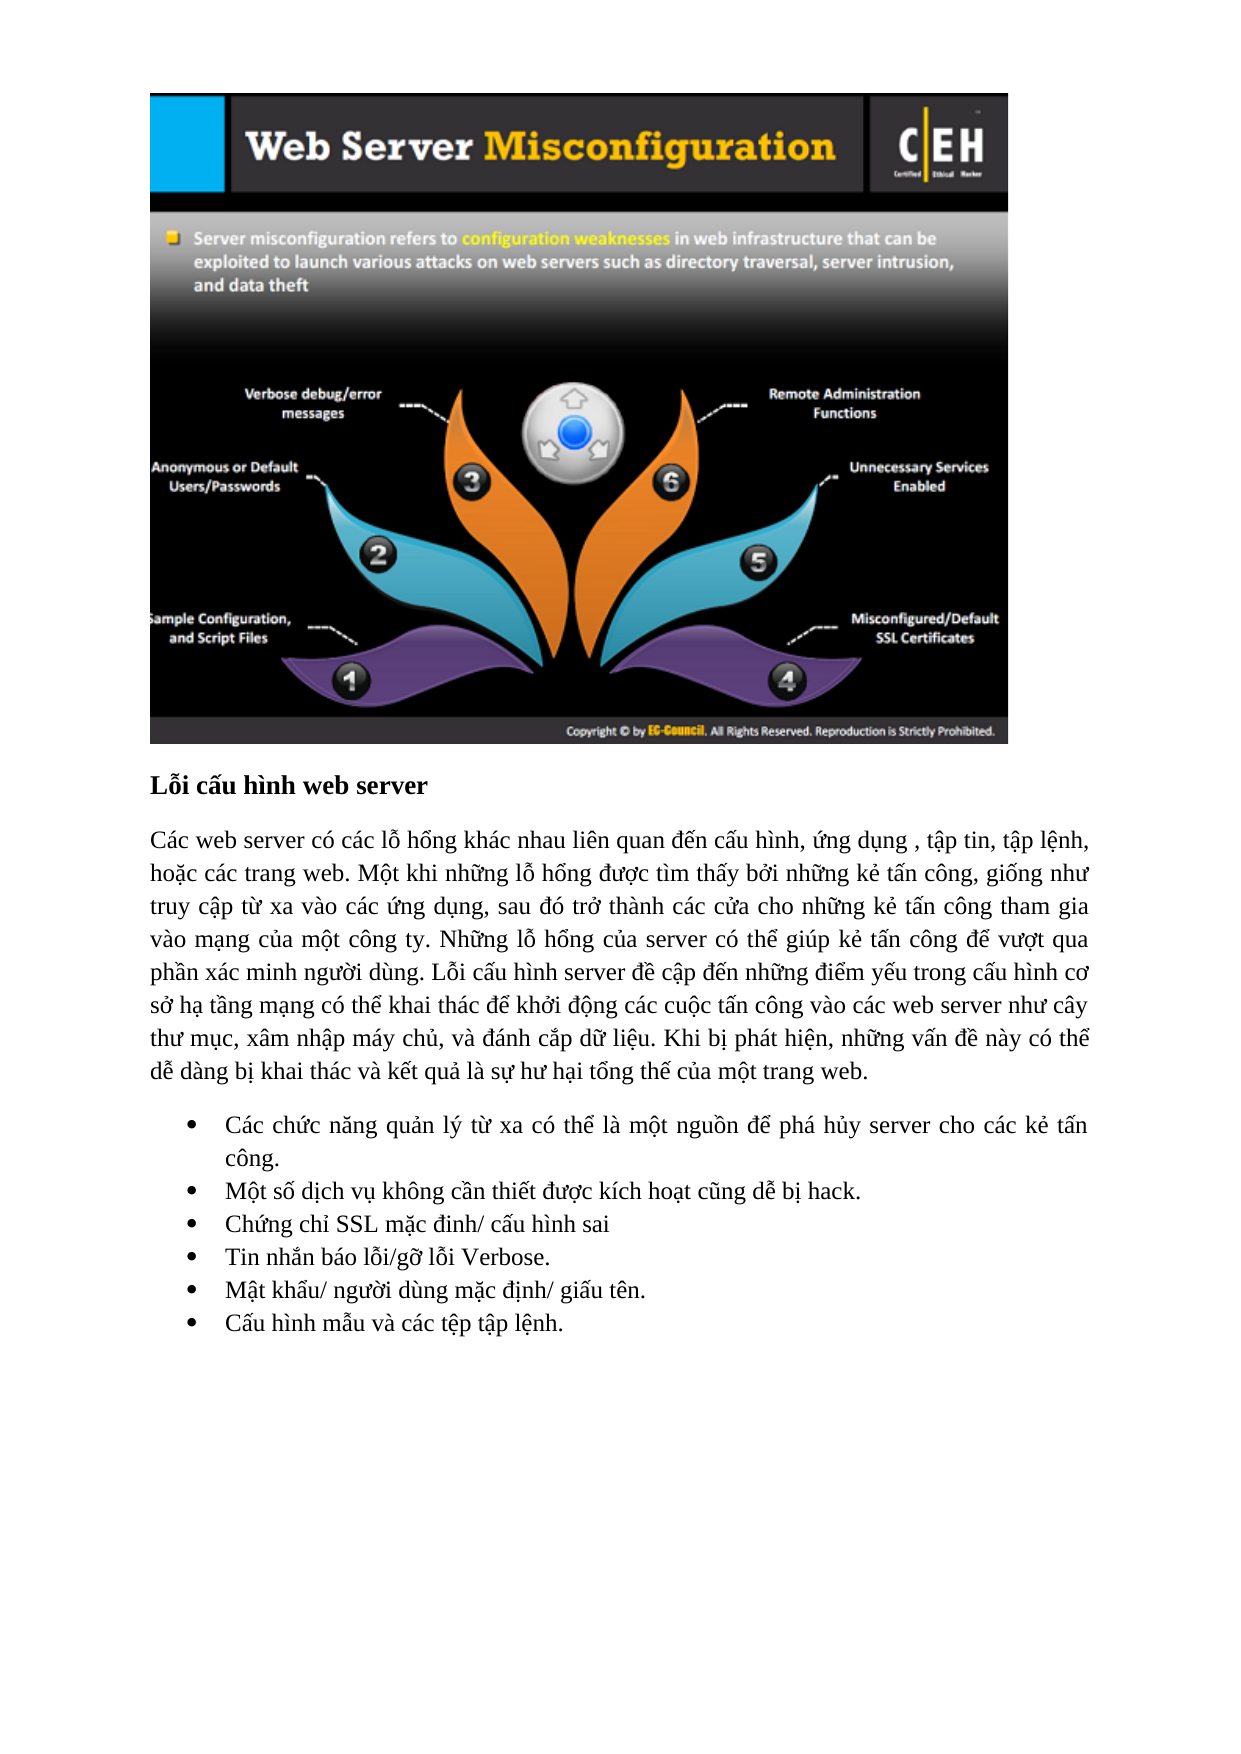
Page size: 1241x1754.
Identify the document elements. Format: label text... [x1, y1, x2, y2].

list Một số dịch vụ không cần thiết được kích hoạt cũng dễ bị hack. [187, 1176, 1090, 1205]
picture [150, 93, 1009, 744]
text Lỗi cấu hình web server [150, 769, 1090, 800]
list Cấu hình mẫu và các tệp tập lệnh. [187, 1308, 1090, 1337]
list Mật khẩu/ người dùng mặc định/ giấu tên. [187, 1275, 1090, 1304]
list Chứng chỉ SSL mặc đinh/ cấu hình sai [187, 1209, 1090, 1238]
list Các chức năng quản lý từ xa có thể là một nguồn để phá hủy server cho các kẻ tấn công. [187, 1110, 1090, 1172]
list Tin nhắn báo lỗi/gỡ lỗi Verbose. [187, 1242, 1090, 1271]
text Các web server có các lỗ hổng khác nhau liên quan đến cấu hình, ứng dụng , tập tin, tập lệnh, hoặc các trang web. Một khi những lỗ hổng được tìm thấy bởi những kẻ tấn công, giống như truy cập từ xa vào các ứng dụng, sau đó trở thành các cửa cho những kẻ tấn công tham gia vào mạng của một công ty. Những lỗ hổng của server có thể giúp kẻ tấn công để vượt qua phần xác minh người dùng. Lỗi cấu hình server đề cập đến những điểm yếu trong cấu hình cơ sở hạ tầng mạng có thể khai thác để khởi động các cuộc tấn công vào các web server như cây thư mục, xâm nhập máy chủ, và đánh cắp dữ liệu. Khi bị phát hiện, những vấn đề này có thể dễ dàng bị khai thác và kết quả là sự hư hại tổng thế của một trang web. [150, 825, 1090, 1085]
